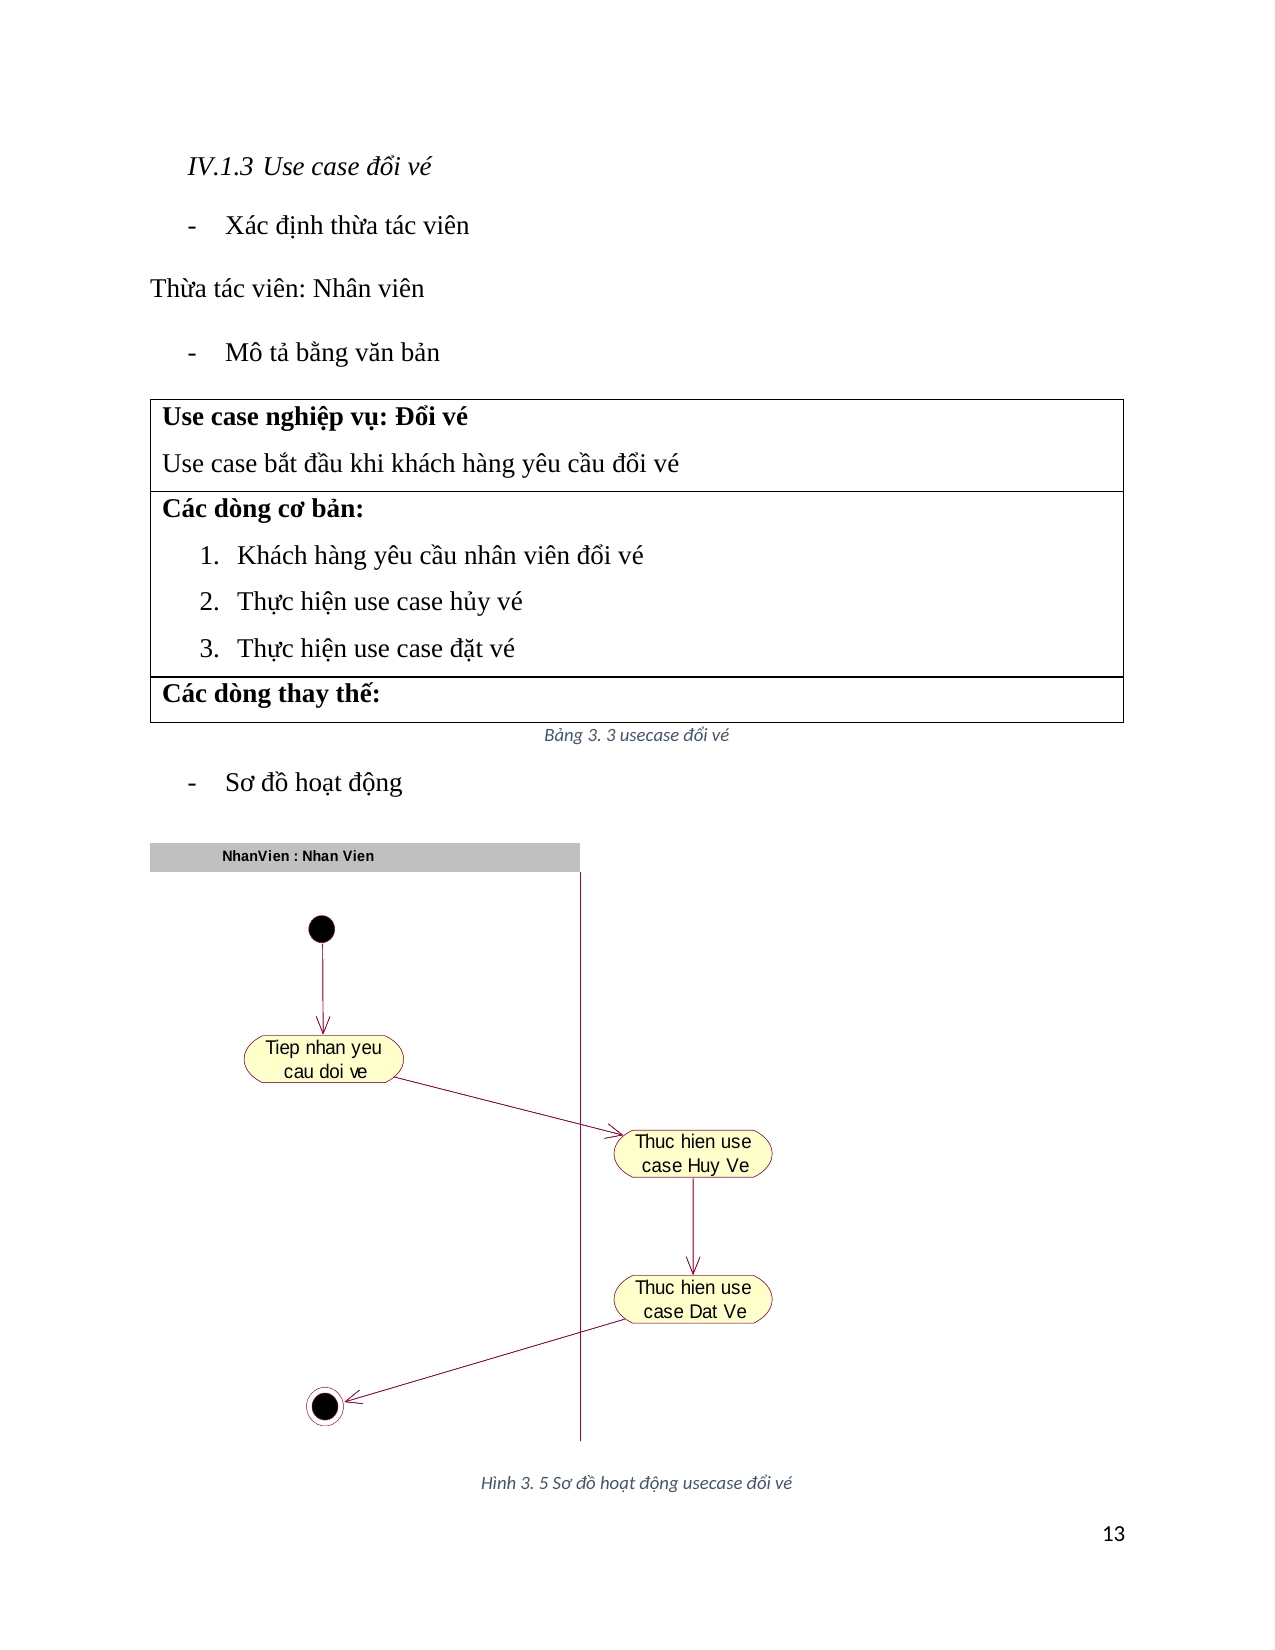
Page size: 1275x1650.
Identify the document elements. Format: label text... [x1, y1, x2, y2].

table_cell Các dòng thay thế: [151, 678, 1123, 722]
subtitle Use case đổi vé [187, 150, 1125, 181]
list Sơ đồ hoạt động [187, 767, 1125, 798]
text Thừa tác viên: Nhân viên [150, 272, 1125, 304]
text Hình 3. 5 Sơ đồ hoạt động usecase đổi vé [150, 1471, 1125, 1494]
table_cell Các dòng cơ bản: Khách hàng yêu cầu nhân viên đổi vé Thực hiện use case hủy vé Thực hiện use case đặt vé [151, 492, 1123, 676]
text Bảng 3. 3 usecase đổi vé [150, 723, 1125, 746]
list Xác định thừa tác viên [187, 209, 1125, 240]
table_header Use case nghiệp vụ: Đổi vé Use case bắt đầu khi khách hàng yêu cầu đổi vé [151, 400, 1123, 491]
list Mô tả bằng văn bản [187, 336, 1125, 367]
